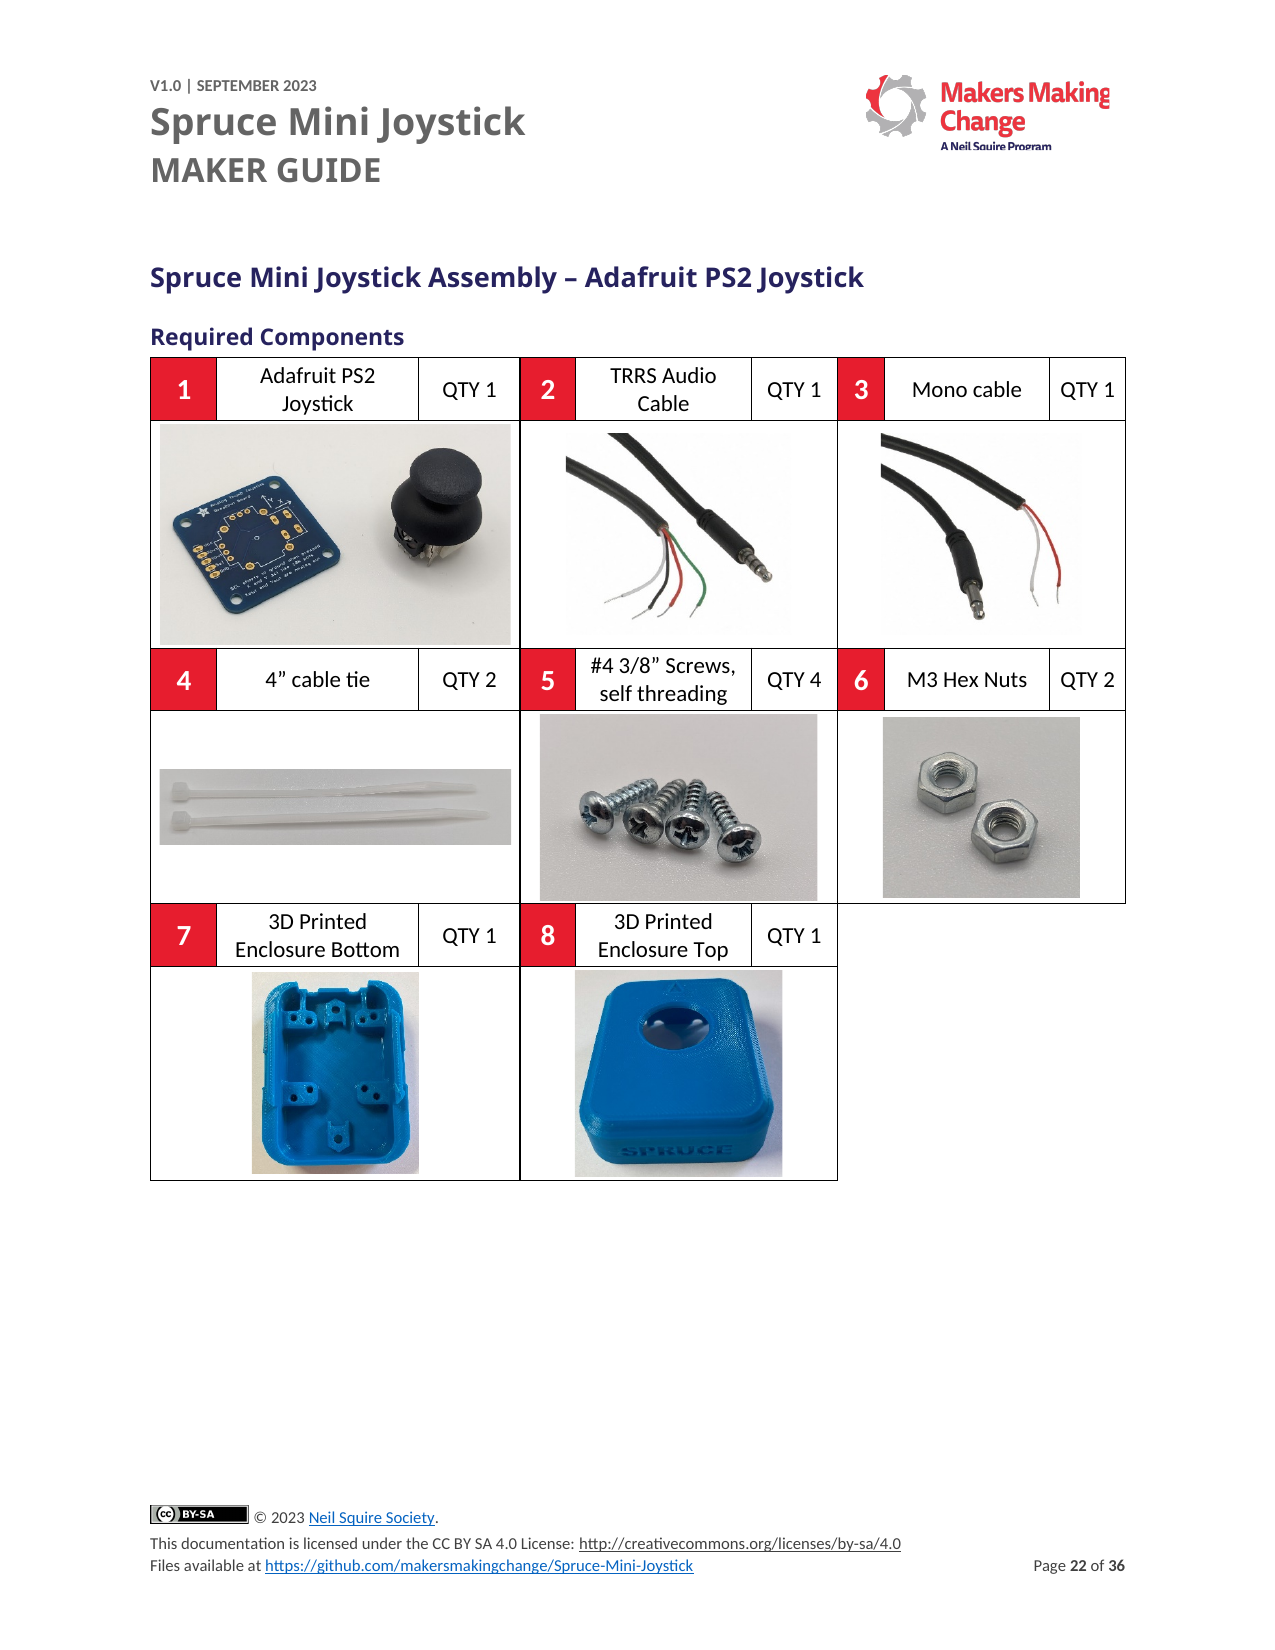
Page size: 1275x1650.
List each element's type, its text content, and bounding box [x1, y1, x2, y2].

picture [880, 433, 1082, 635]
table_header QTY 1 [752, 358, 837, 420]
table_cell #4 3/8” Screws, self threading [576, 649, 751, 710]
table_cell 5 [521, 649, 575, 710]
table_cell QTY 1 [419, 904, 519, 966]
table_cell [521, 967, 837, 1179]
picture [160, 424, 511, 645]
table_header TRRS Audio Cable [576, 358, 751, 420]
table_cell QTY 1 [752, 904, 837, 966]
table_header QTY 1 [1050, 358, 1125, 420]
table_cell 6 [838, 649, 884, 710]
table_header 3 [838, 358, 884, 420]
table_cell 4 [151, 649, 216, 710]
table_cell 8 [521, 904, 575, 966]
table_header QTY 1 [419, 358, 519, 420]
table_cell [838, 711, 1125, 903]
table_cell QTY 2 [419, 649, 519, 710]
table_cell QTY 2 [1050, 649, 1125, 710]
picture [159, 769, 512, 845]
picture [574, 970, 783, 1177]
picture [539, 714, 818, 901]
table_cell M3 Hex Nuts [885, 649, 1049, 710]
picture [251, 972, 419, 1174]
table_cell [151, 711, 519, 903]
table_header 2 [521, 358, 575, 420]
table_cell [838, 421, 1125, 647]
table_cell 3D Printed Enclosure Bottom [217, 904, 418, 966]
table_cell [521, 711, 837, 903]
table_cell [151, 967, 519, 1179]
table_header 1 [151, 358, 216, 420]
picture [882, 717, 1080, 898]
table_header Adafruit PS2 Joystick [217, 358, 418, 420]
table_header Mono cable [885, 358, 1049, 420]
subtitle Required Components [150, 321, 1125, 352]
table_cell 3D Printed Enclosure Top [576, 904, 751, 966]
table_cell [521, 421, 837, 647]
subtitle Spruce Mini Joystick Assembly – Adafruit PS2 Joystick [150, 258, 1125, 295]
table_cell [151, 421, 519, 647]
table_cell QTY 4 [752, 649, 837, 710]
picture [565, 433, 792, 635]
picture [150, 1505, 249, 1524]
table_cell 7 [151, 904, 216, 966]
picture [865, 75, 1110, 151]
table_cell 4” cable tie [217, 649, 418, 710]
